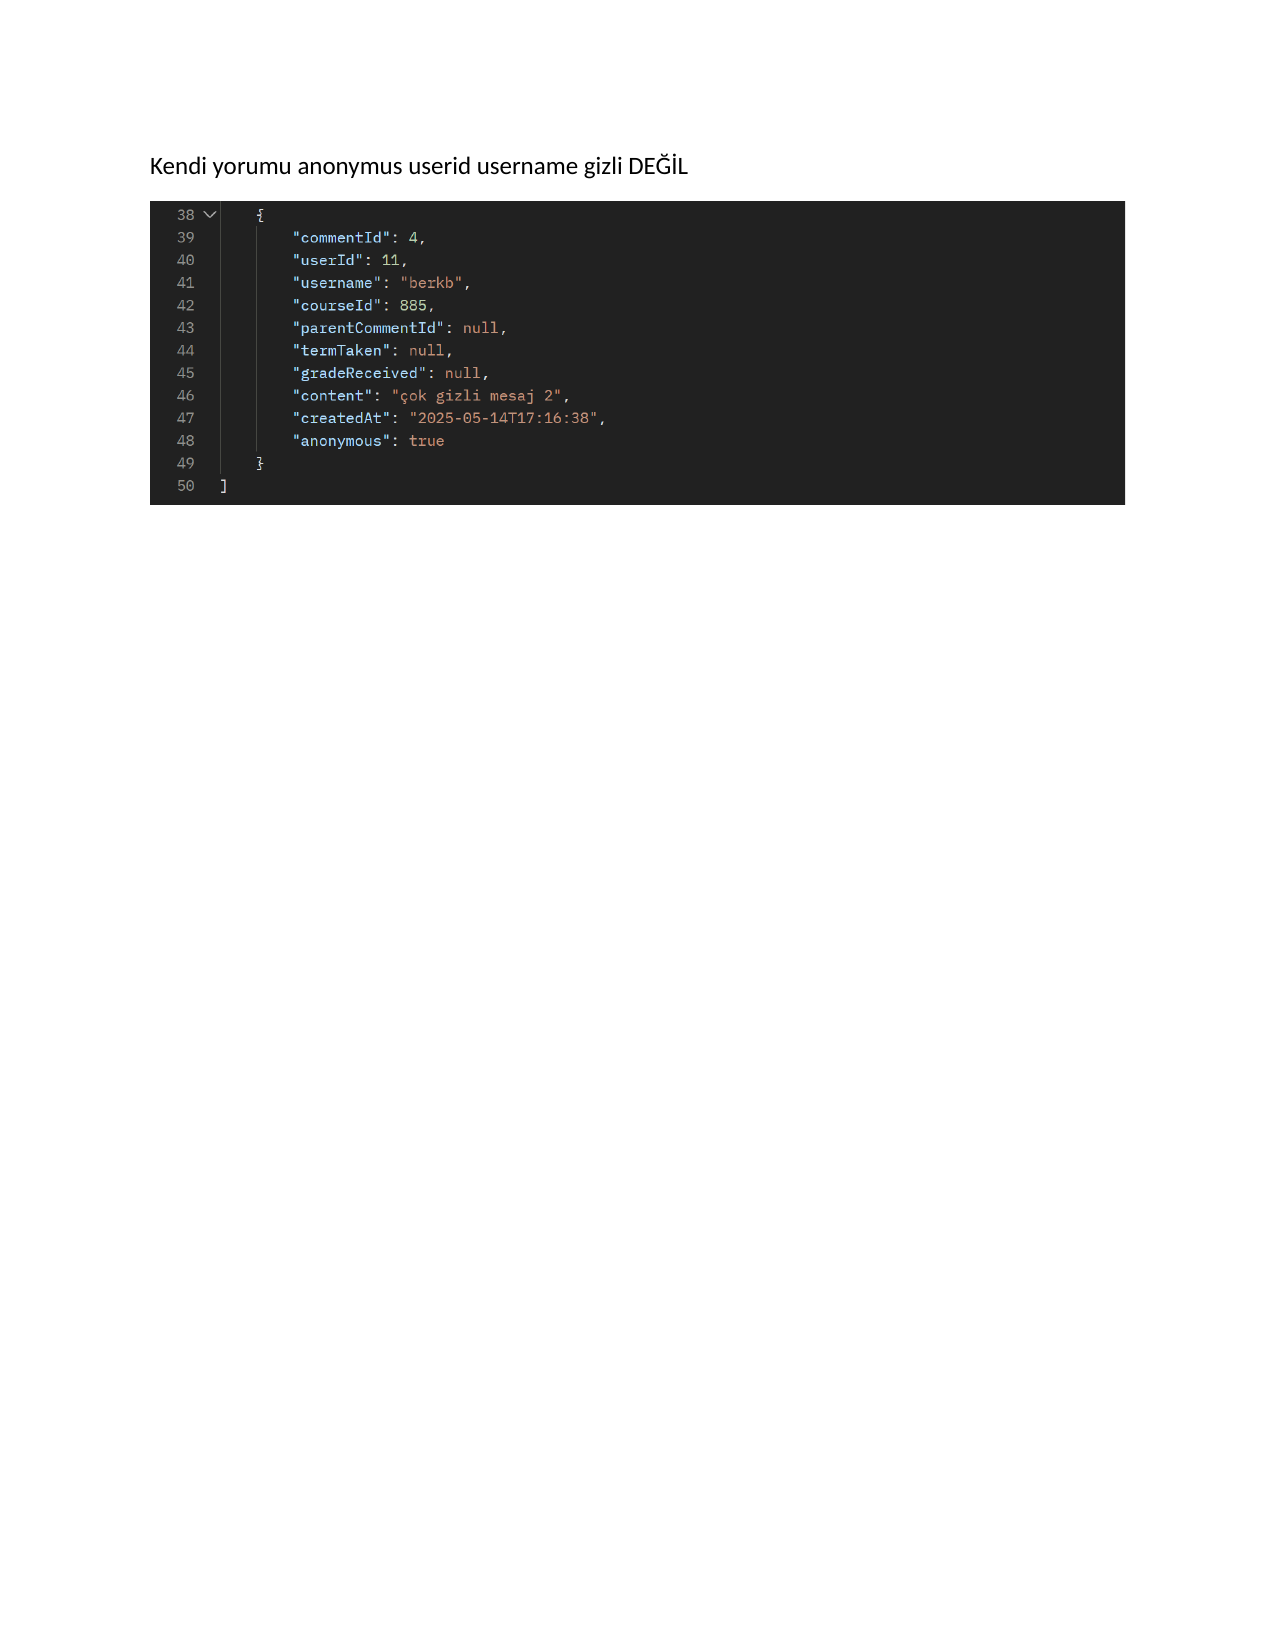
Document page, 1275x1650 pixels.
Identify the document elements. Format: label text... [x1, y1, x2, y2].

picture [150, 201, 1125, 505]
text Kendi yorumu anonymus userid username gizli DEĞİL [150, 150, 1125, 181]
